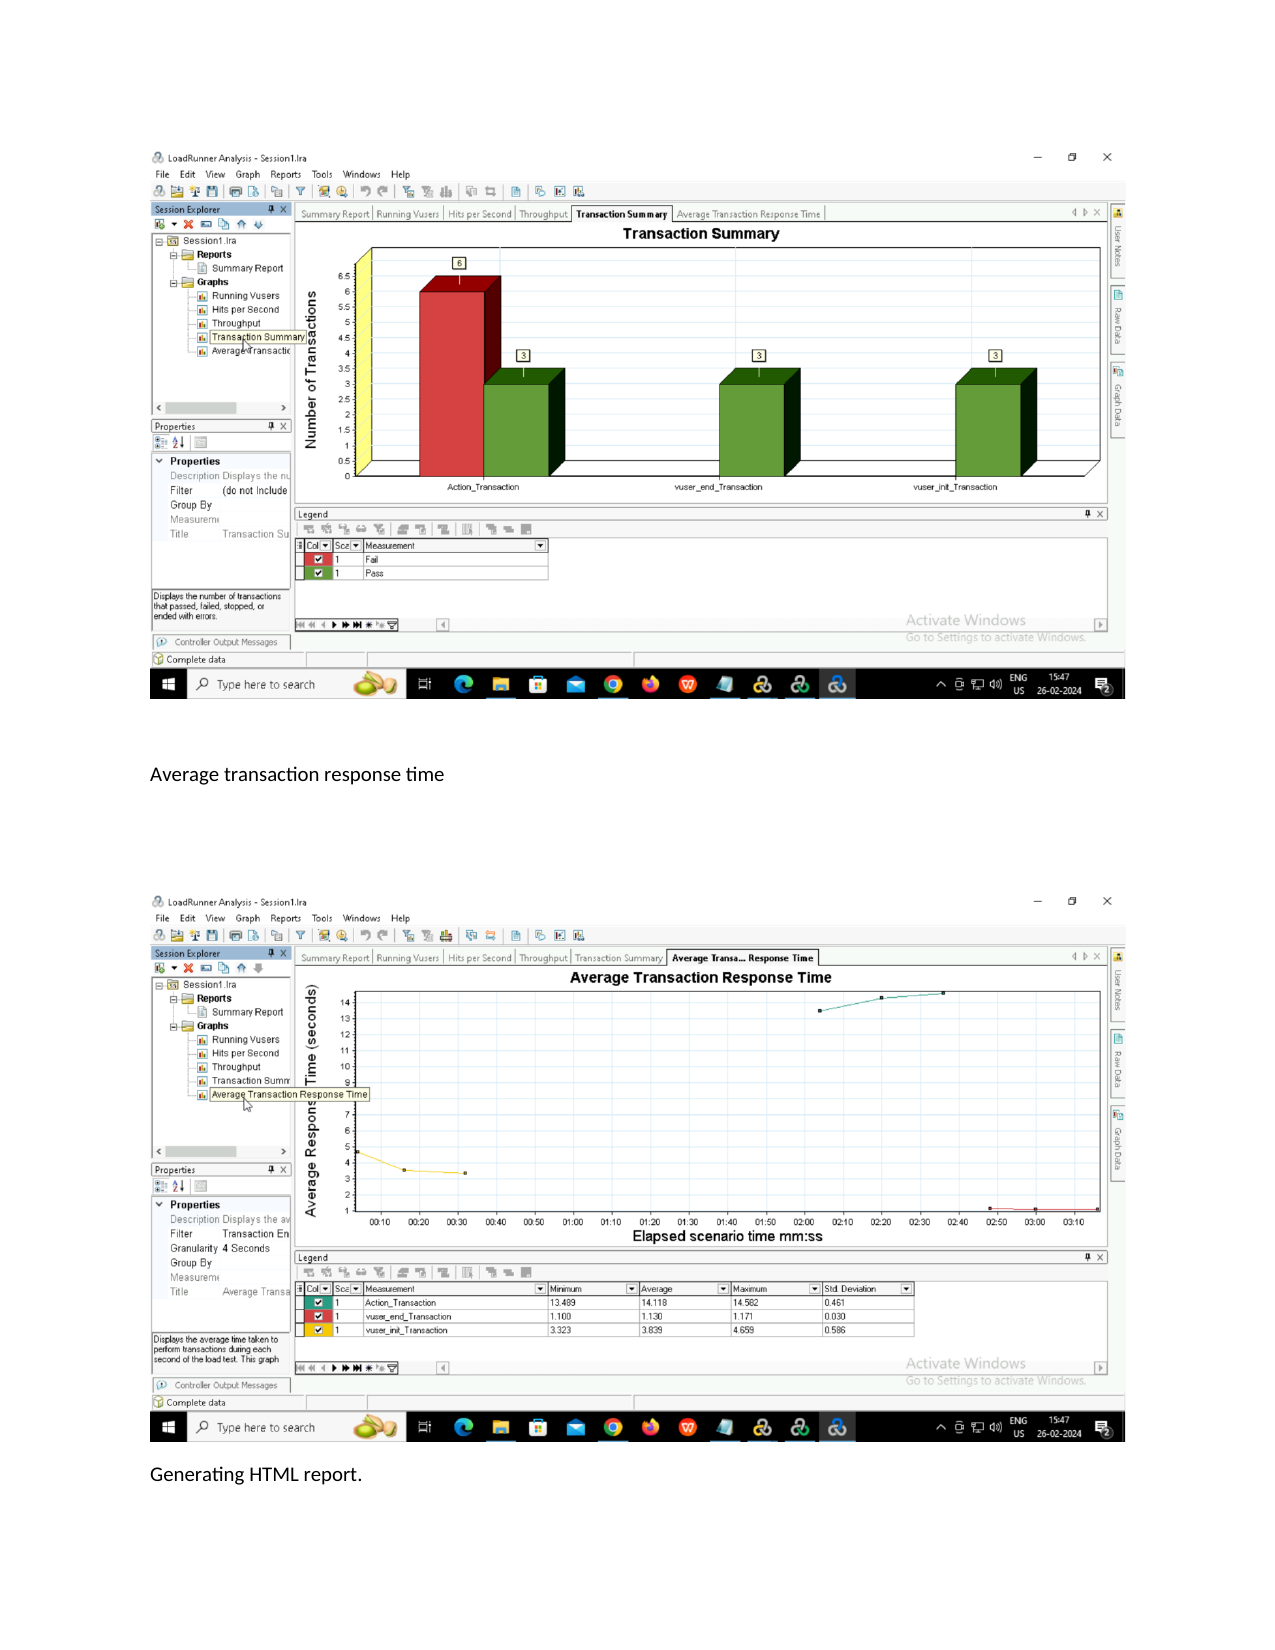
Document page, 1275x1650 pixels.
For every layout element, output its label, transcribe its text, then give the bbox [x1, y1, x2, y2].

text Average transaction response time [150, 761, 1125, 787]
picture [150, 893, 1125, 1442]
text Generating HTML report. [150, 1461, 1125, 1486]
picture [150, 150, 1125, 699]
